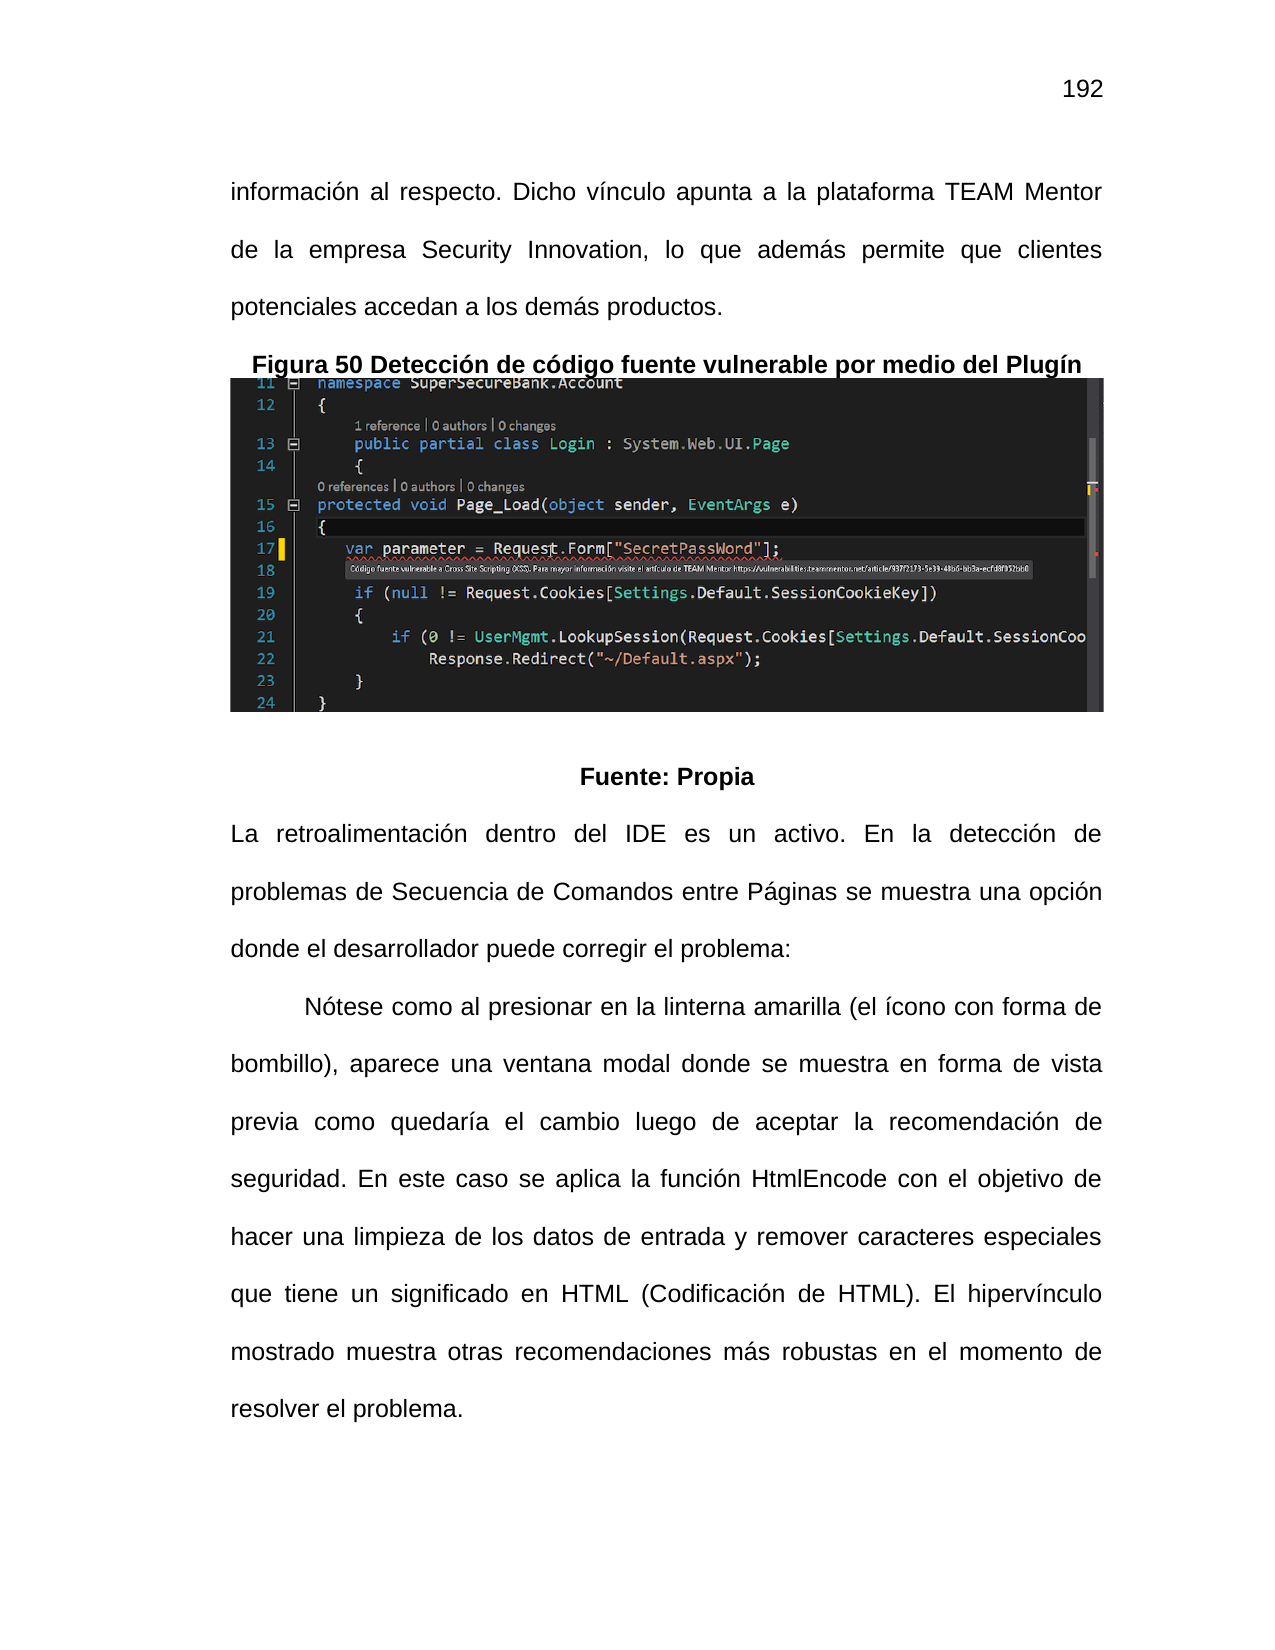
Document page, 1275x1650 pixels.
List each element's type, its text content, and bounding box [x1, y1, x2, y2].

subtitle Fuente: Propia [230, 762, 1104, 790]
text Figura 50 Detección de código fuente vulnerable por medio del Plugín [230, 350, 1104, 378]
picture [230, 378, 1104, 712]
text La retroalimentación dentro del IDE es un activo. En la detección de problemas de Secuencia de Comandos entre Páginas se muestra una opción donde el desarrollador puede corregir el problema: [230, 819, 1104, 963]
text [230, 177, 1104, 321]
text Nótese como al presionar en la linterna amarilla (el ícono con forma de bombillo), aparece una ventana modal donde se muestra en forma de vista previa como quedaría el cambio luego de aceptar la recomendación de seguridad. En este caso se aplica la función HtmlEncode con el objetivo de hacer una limpieza de los datos de entrada y remover caracteres especiales que tiene un significado en HTML (Codificación de HTML). El hipervínculo mostrado muestra otras recomendaciones más robustas en el momento de resolver el problema. [230, 992, 1104, 1423]
